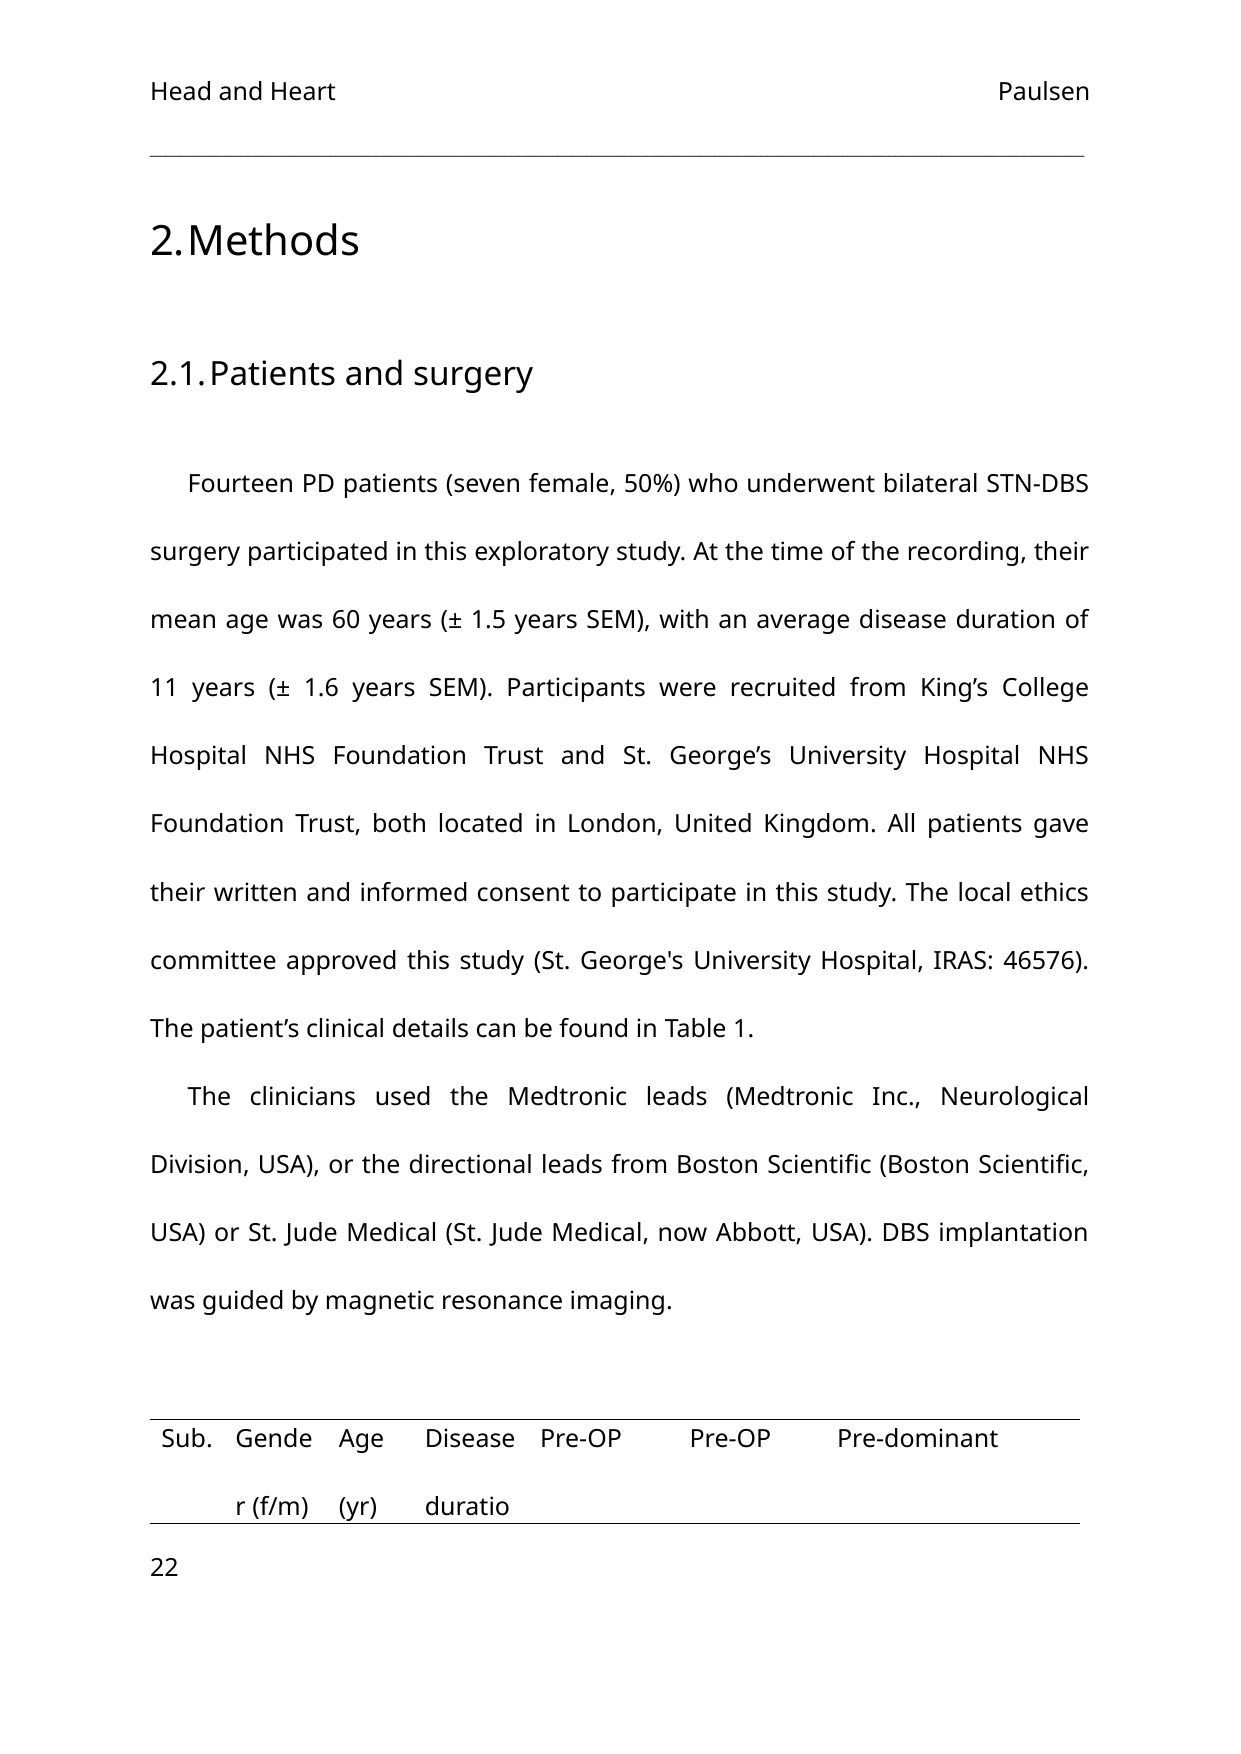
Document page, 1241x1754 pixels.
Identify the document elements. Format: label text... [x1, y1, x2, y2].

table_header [413, 1420, 529, 1522]
subtitle Patients and surgery [150, 349, 1090, 395]
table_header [529, 1420, 678, 1522]
table_header Sub. [150, 1420, 224, 1522]
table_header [826, 1420, 1080, 1522]
text The clinicians used the Medtronic leads (Medtronic Inc., Neurological Division, USA), or the directional leads from Boston Scientific (Boston Scientific, USA) or St. Jude Medical (St. Jude Medical, now Abbott, USA). DBS implantation was guided by magnetic resonance imaging. [150, 1078, 1090, 1317]
table_header Gender (f/m) [224, 1420, 327, 1522]
table_header Age (yr) [328, 1420, 413, 1522]
text Fourteen PD patients (seven female, 50%) who underwent bilateral STN-DBS surgery participated in this exploratory study. At the time of the recording, their mean age was 60 years (± 1.5 years SEM), with an average disease duration of 11 years (± 1.6 years SEM). Participants were recruited from King’s College Hospital NHS Foundation Trust and St. George’s University Hospital NHS Foundation Trust, both located in London, United Kingdom. All patients gave their written and informed consent to participate in this study. The local ethics committee approved this study (St. George's University Hospital, IRAS: 46576). The patient’s clinical details can be found in Table 1. [150, 465, 1090, 1044]
table_header Pre-OP UPDSR-III ON [678, 1420, 826, 1522]
subtitle Methods [150, 211, 1090, 268]
